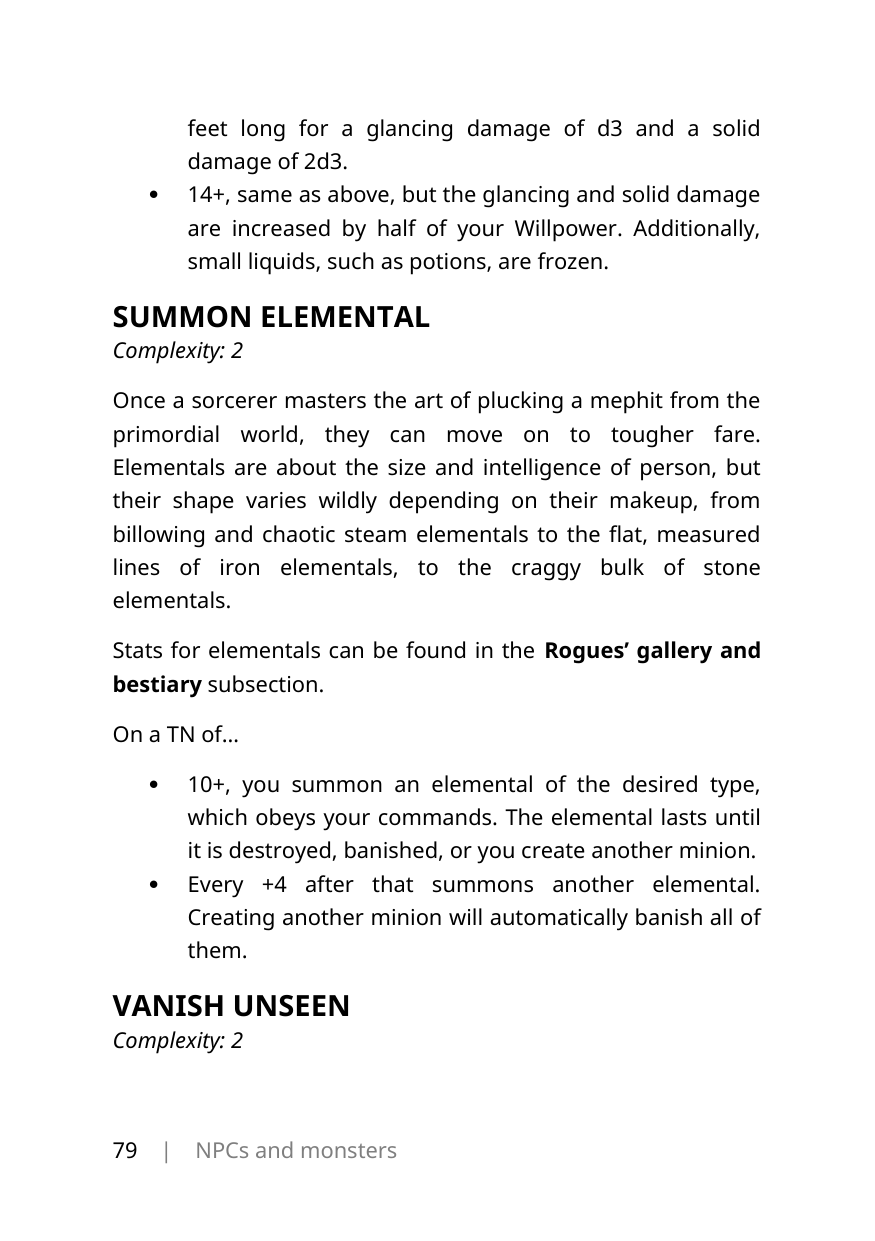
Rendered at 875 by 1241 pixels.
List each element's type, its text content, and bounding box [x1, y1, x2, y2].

list Every +4 after that summons another elemental. Creating another minion will automatically banish all of them. [150, 869, 762, 965]
subtitle Summon Elemental [112, 296, 762, 336]
subtitle Vanish Unseen [112, 986, 762, 1025]
text Once a sorcerer masters the art of plucking a mephit from the primordial world, they can move on to tougher fare. Elementals are about the size and intelligence of person, but their shape varies wildly depending on their makeup, from billowing and chaotic steam elementals to the flat, measured lines of iron elementals, to the craggy bulk of stone elementals. [112, 386, 762, 615]
text Stats for elementals can be found in the Rogues’ gallery and bestiary subsection. [112, 636, 762, 699]
text Complexity: 2 [112, 336, 762, 365]
list 14+, same as above, but the glancing and solid damage are increased by half of your Willpower. Additionally, small liquids, such as potions, are frozen. [150, 179, 762, 276]
text Complexity: 2 [112, 1025, 762, 1055]
list 10+, you summon an elemental of the desired type, which obeys your commands. The elemental lasts until it is destroyed, banished, or you create another minion. [150, 769, 762, 865]
text On a TN of… [112, 719, 762, 749]
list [150, 112, 762, 176]
